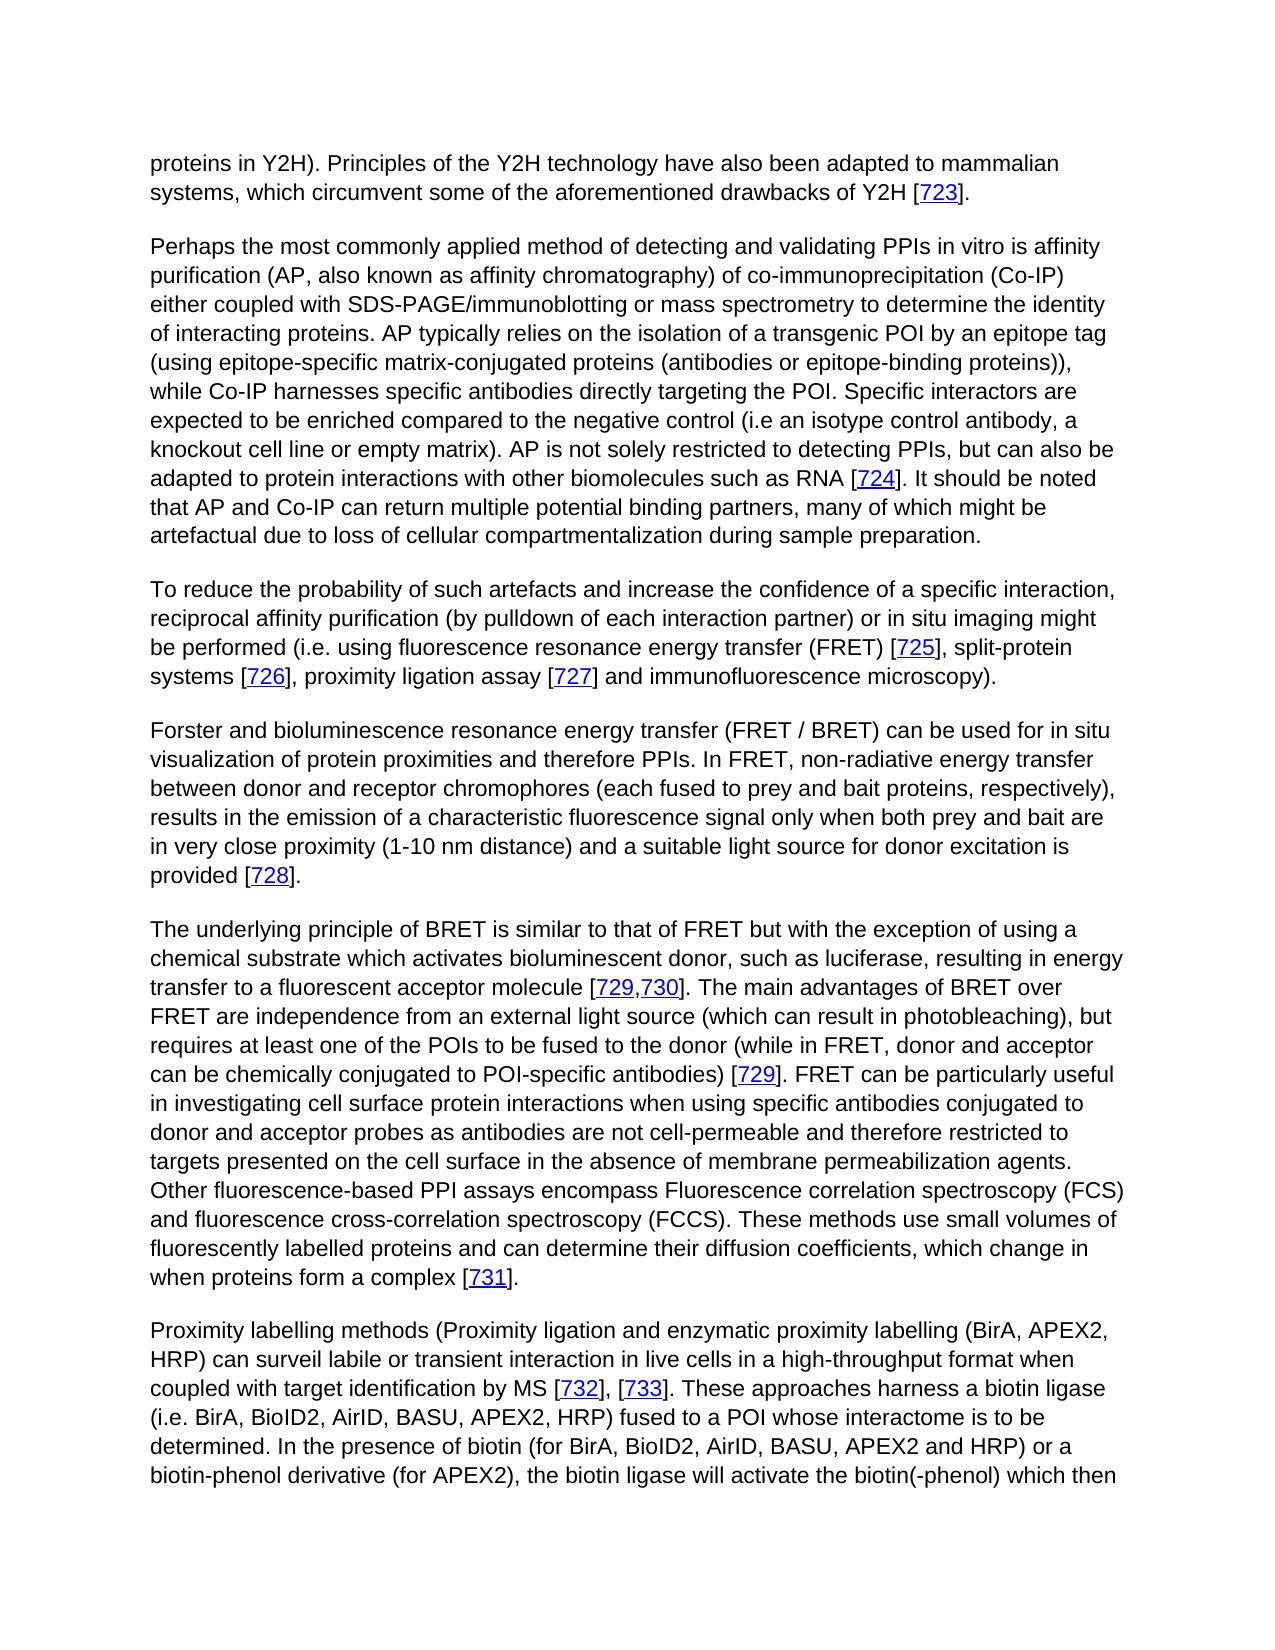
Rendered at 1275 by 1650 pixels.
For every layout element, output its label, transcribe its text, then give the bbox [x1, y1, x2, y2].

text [150, 150, 1125, 205]
text To reduce the probability of such artefacts and increase the confidence of a specific interaction, reciprocal affinity purification (by pulldown of each interaction partner) or in situ imaging might be performed (i.e. using fluorescence resonance energy transfer (FRET) [725], split-protein systems [726], proximity ligation assay [727] and immunofluorescence microscopy). [150, 576, 1125, 690]
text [150, 1317, 1125, 1489]
text Perhaps the most commonly applied method of detecting and validating PPIs in vitro is affinity purification (AP, also known as affinity chromatography) of co-immunoprecipitation (Co-IP) either coupled with SDS-PAGE/immunoblotting or mass spectrometry to determine the identity of interacting proteins. AP typically relies on the isolation of a transgenic POI by an epitope tag (using epitope-specific matrix-conjugated proteins (antibodies or epitope-binding proteins)), while Co-IP harnesses specific antibodies directly targeting the POI. Specific interactors are expected to be enriched compared to the negative control (i.e an isotype control antibody, a knockout cell line or empty matrix). AP is not solely restricted to detecting PPIs, but can also be adapted to protein interactions with other biomolecules such as RNA [724]. It should be noted that AP and Co-IP can return multiple potential binding partners, many of which might be artefactual due to loss of cellular compartmentalization during sample preparation. [150, 233, 1125, 549]
text The underlying principle of BRET is similar to that of FRET but with the exception of using a chemical substrate which activates bioluminescent donor, such as luciferase, resulting in energy transfer to a fluorescent acceptor molecule [729,730]. The main advantages of BRET over FRET are independence from an external light source (which can result in photobleaching), but requires at least one of the POIs to be fused to the donor (while in FRET, donor and acceptor can be chemically conjugated to POI-specific antibodies) [729]. FRET can be particularly useful in investigating cell surface protein interactions when using specific antibodies conjugated to donor and acceptor probes as antibodies are not cell-permeable and therefore restricted to targets presented on the cell surface in the absence of membrane permeabilization agents. Other fluorescence-based PPI assays encompass Fluorescence correlation spectroscopy (FCS) and fluorescence cross-correlation spectroscopy (FCCS). These methods use small volumes of fluorescently labelled proteins and can determine their diffusion coefficients, which change in when proteins form a complex [731]. [150, 916, 1125, 1290]
text Forster and bioluminescence resonance energy transfer (FRET / BRET) can be used for in situ visualization of protein proximities and therefore PPIs. In FRET, non-radiative energy transfer between donor and receptor chromophores (each fused to prey and bait proteins, respectively), results in the emission of a characteristic fluorescence signal only when both prey and bait are in very close proximity (1-10 nm distance) and a suitable light source for donor excitation is provided [728]. [150, 717, 1125, 888]
